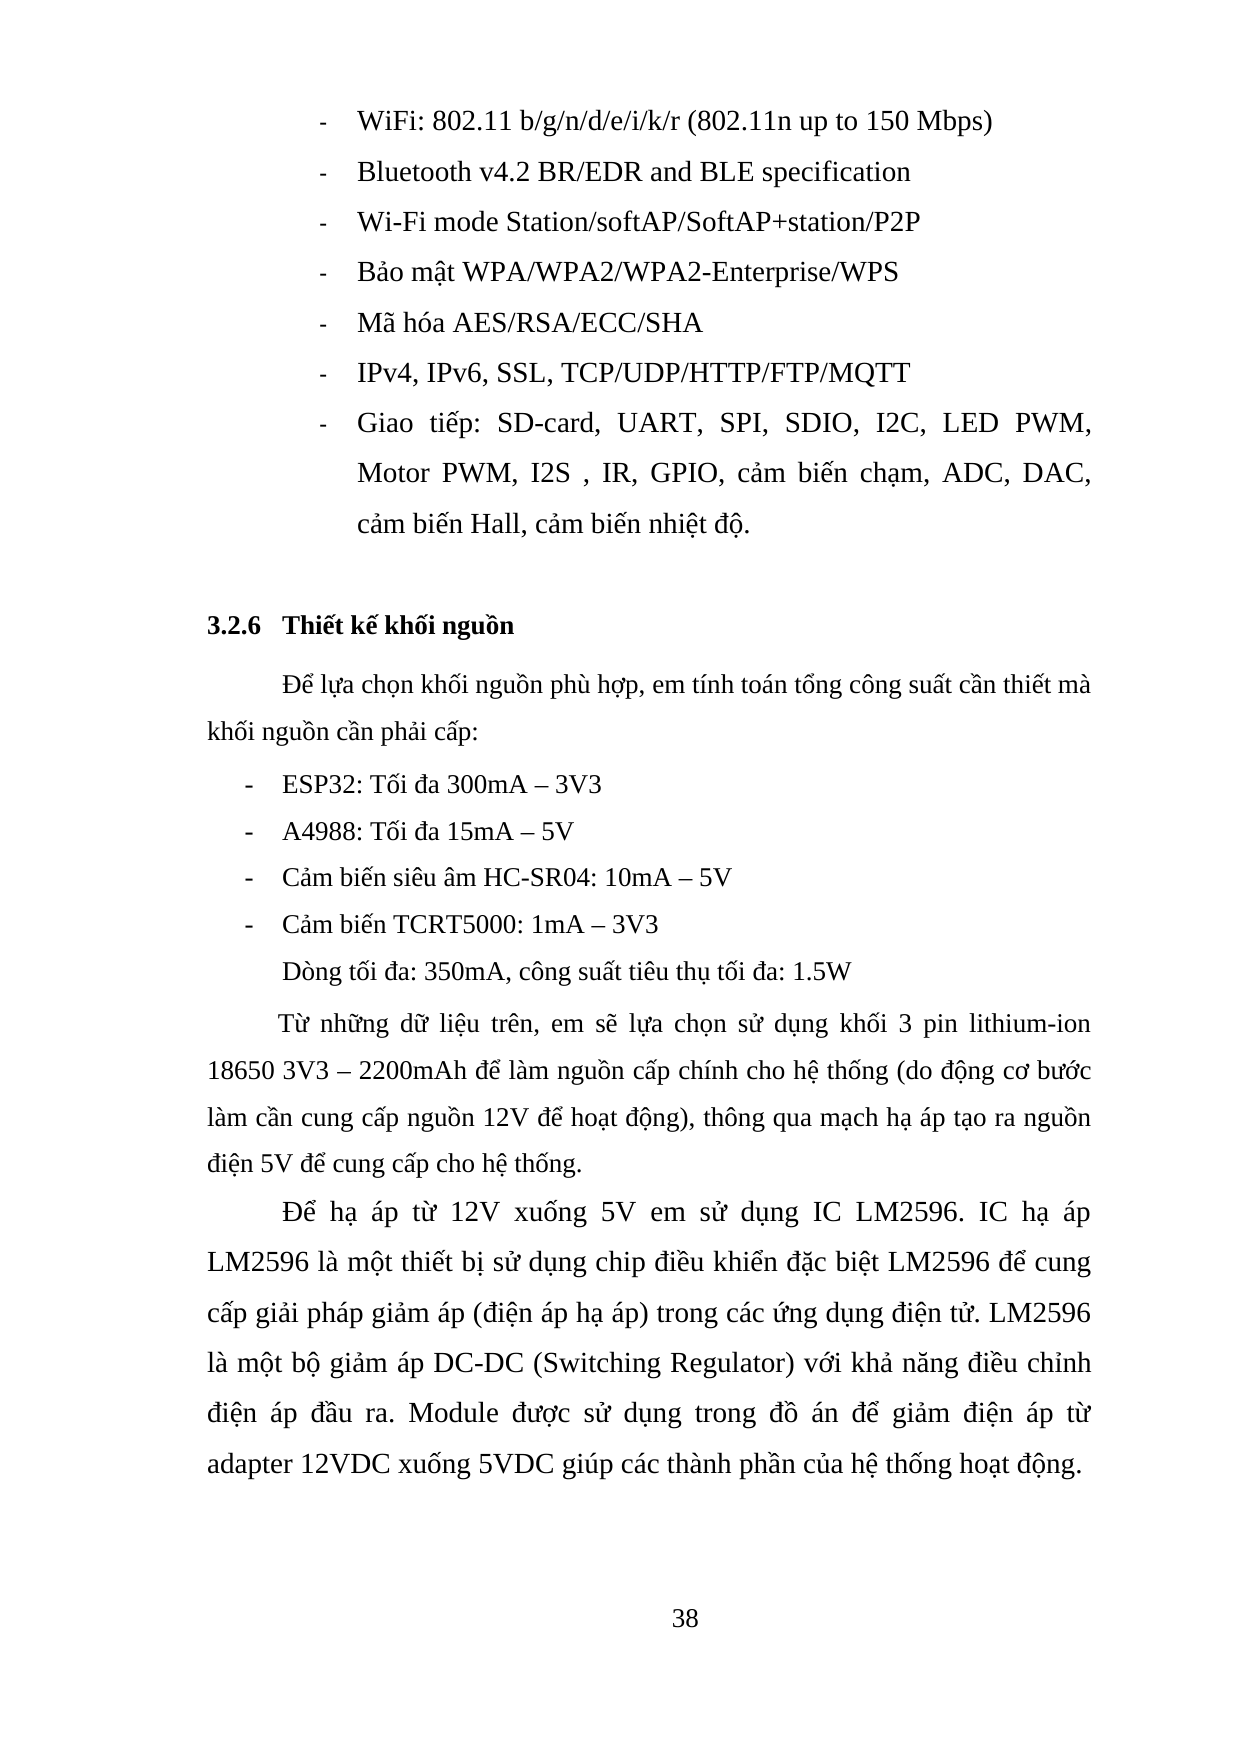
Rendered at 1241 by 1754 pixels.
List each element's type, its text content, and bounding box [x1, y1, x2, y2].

list Dòng tối đa: 350mA, công suất tiêu thụ tối đa: 1.5W [282, 954, 1092, 986]
subtitle Thiết kế khối nguồn [207, 609, 1092, 640]
list Bảo mật WPA/WPA2/WPA2-Enterprise/WPS [319, 254, 1092, 288]
list Cảm biến TCRT5000: 1mA – 3V3 [244, 908, 1092, 939]
list A4988: Tối đa 15mA – 5V [244, 814, 1092, 846]
list Giao tiếp: SD-card, UART, SPI, SDIO, I2C, LED PWM, Motor PWM, I2S , IR, GPIO, cảm biến chạm, ADC, DAC, cảm biến Hall, cảm biến nhiệt độ. [319, 405, 1092, 539]
list Mã hóa AES/RSA/ECC/SHA [319, 305, 1092, 338]
list ESP32: Tối đa 300mA – 3V3 [244, 768, 1092, 799]
list WiFi: 802.11 b/g/n/d/e/i/k/r (802.11n up to 150 Mbps) [319, 103, 1092, 137]
list IPv4, IPv6, SSL, TCP/UDP/HTTP/FTP/MQTT [319, 355, 1092, 388]
text Để hạ áp từ 12V xuống 5V em sử dụng IC LM2596. IC hạ áp LM2596 là một thiết bị sử dụng chip điều khiển đặc biệt LM2596 để cung cấp giải pháp giảm áp (điện áp hạ áp) trong các ứng dụng điện tử. LM2596 là một bộ giảm áp DC-DC (Switching Regulator) với khả năng điều chỉnh điện áp đầu ra. Module được sử dụng trong đồ án để giảm điện áp từ adapter 12VDC xuống 5VDC giúp các thành phần của hệ thống hoạt động. [207, 1194, 1092, 1479]
text Từ những dữ liệu trên, em sẽ lựa chọn sử dụng khối 3 pin lithium-ion 18650 3V3 – 2200mAh để làm nguồn cấp chính cho hệ thống (do động cơ bước làm cần cung cấp nguồn 12V để hoạt động), thông qua mạch hạ áp tạo ra nguồn điện 5V để cung cấp cho hệ thống. [207, 1007, 1092, 1179]
list Wi-Fi mode Station/softAP/SoftAP+station/P2P [319, 204, 1092, 238]
list Bluetooth v4.2 BR/EDR and BLE specification [319, 154, 1092, 187]
text Để lựa chọn khối nguồn phù hợp, em tính toán tổng công suất cần thiết mà khối nguồn cần phải cấp: [207, 668, 1092, 746]
list Cảm biến siêu âm HC-SR04: 10mA – 5V [244, 861, 1092, 892]
